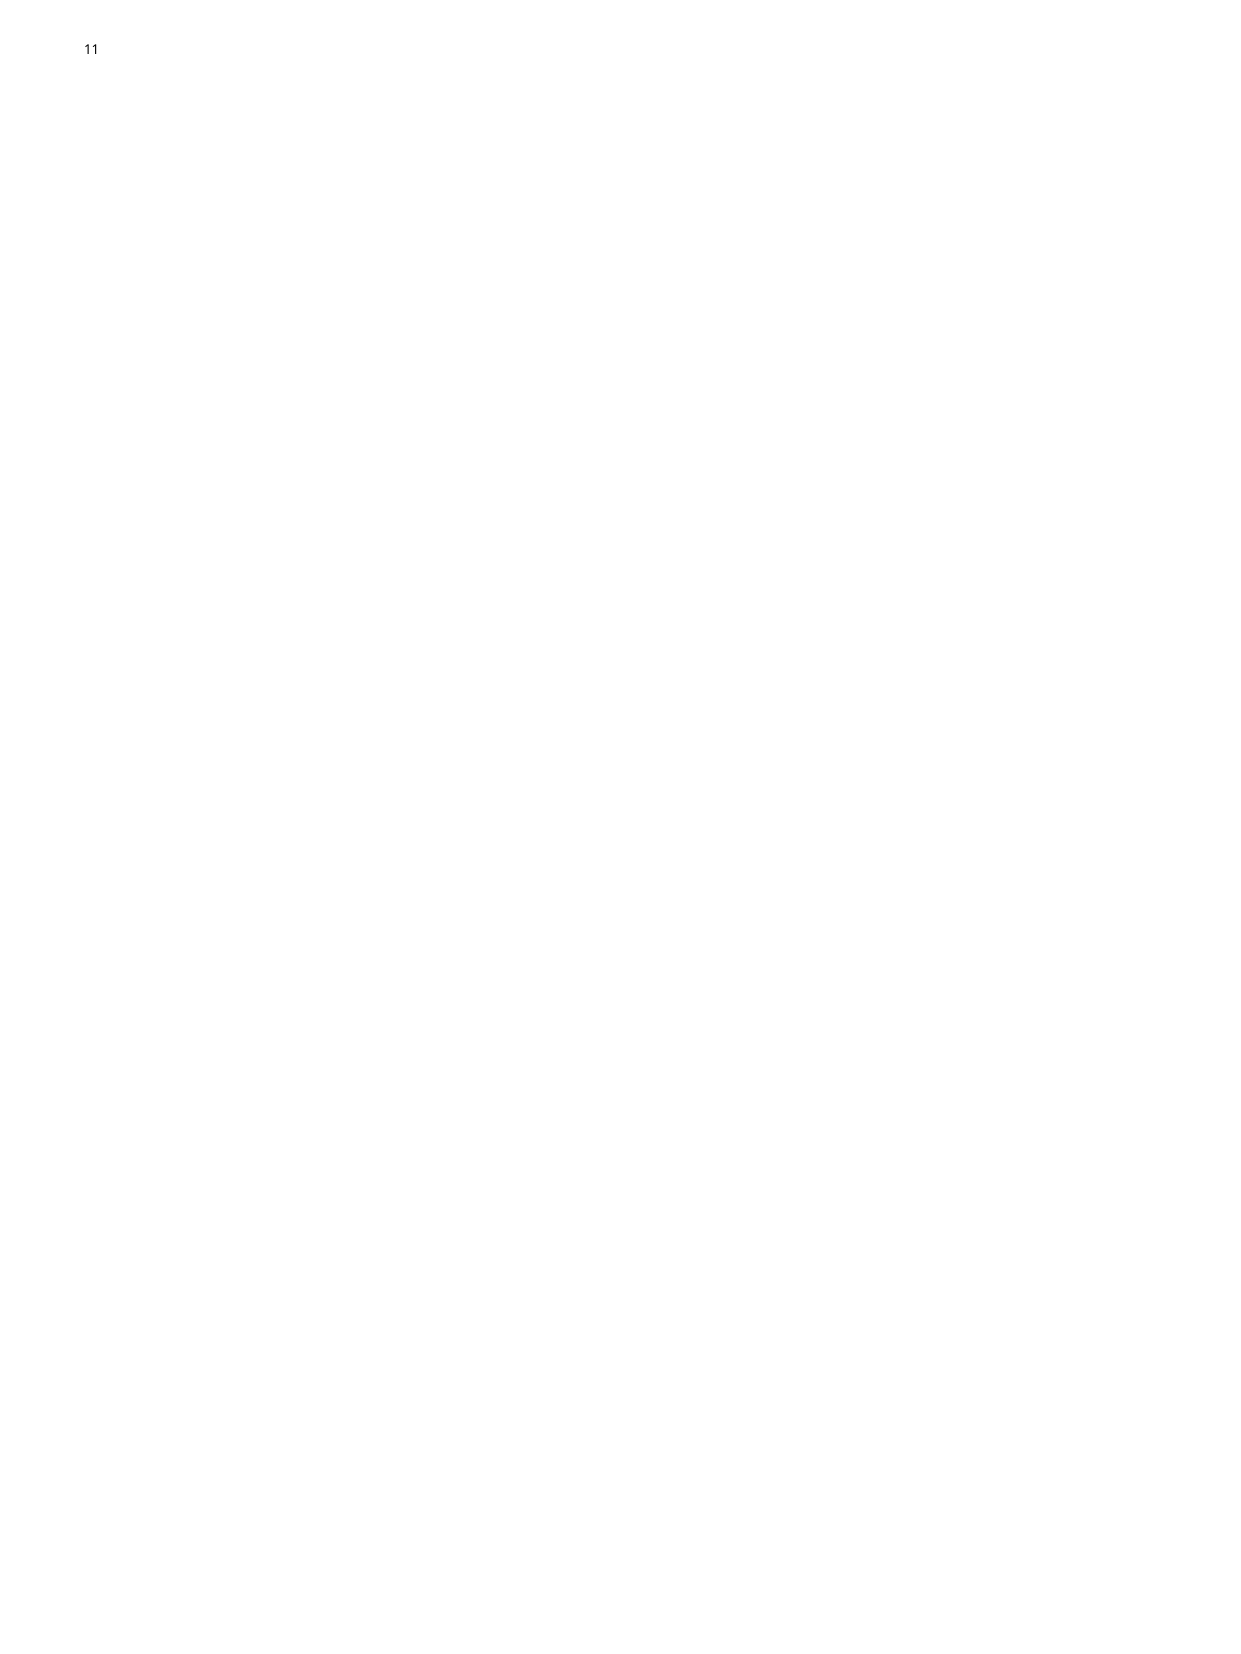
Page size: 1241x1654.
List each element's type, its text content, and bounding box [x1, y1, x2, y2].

text 11 [84, 35, 1166, 59]
